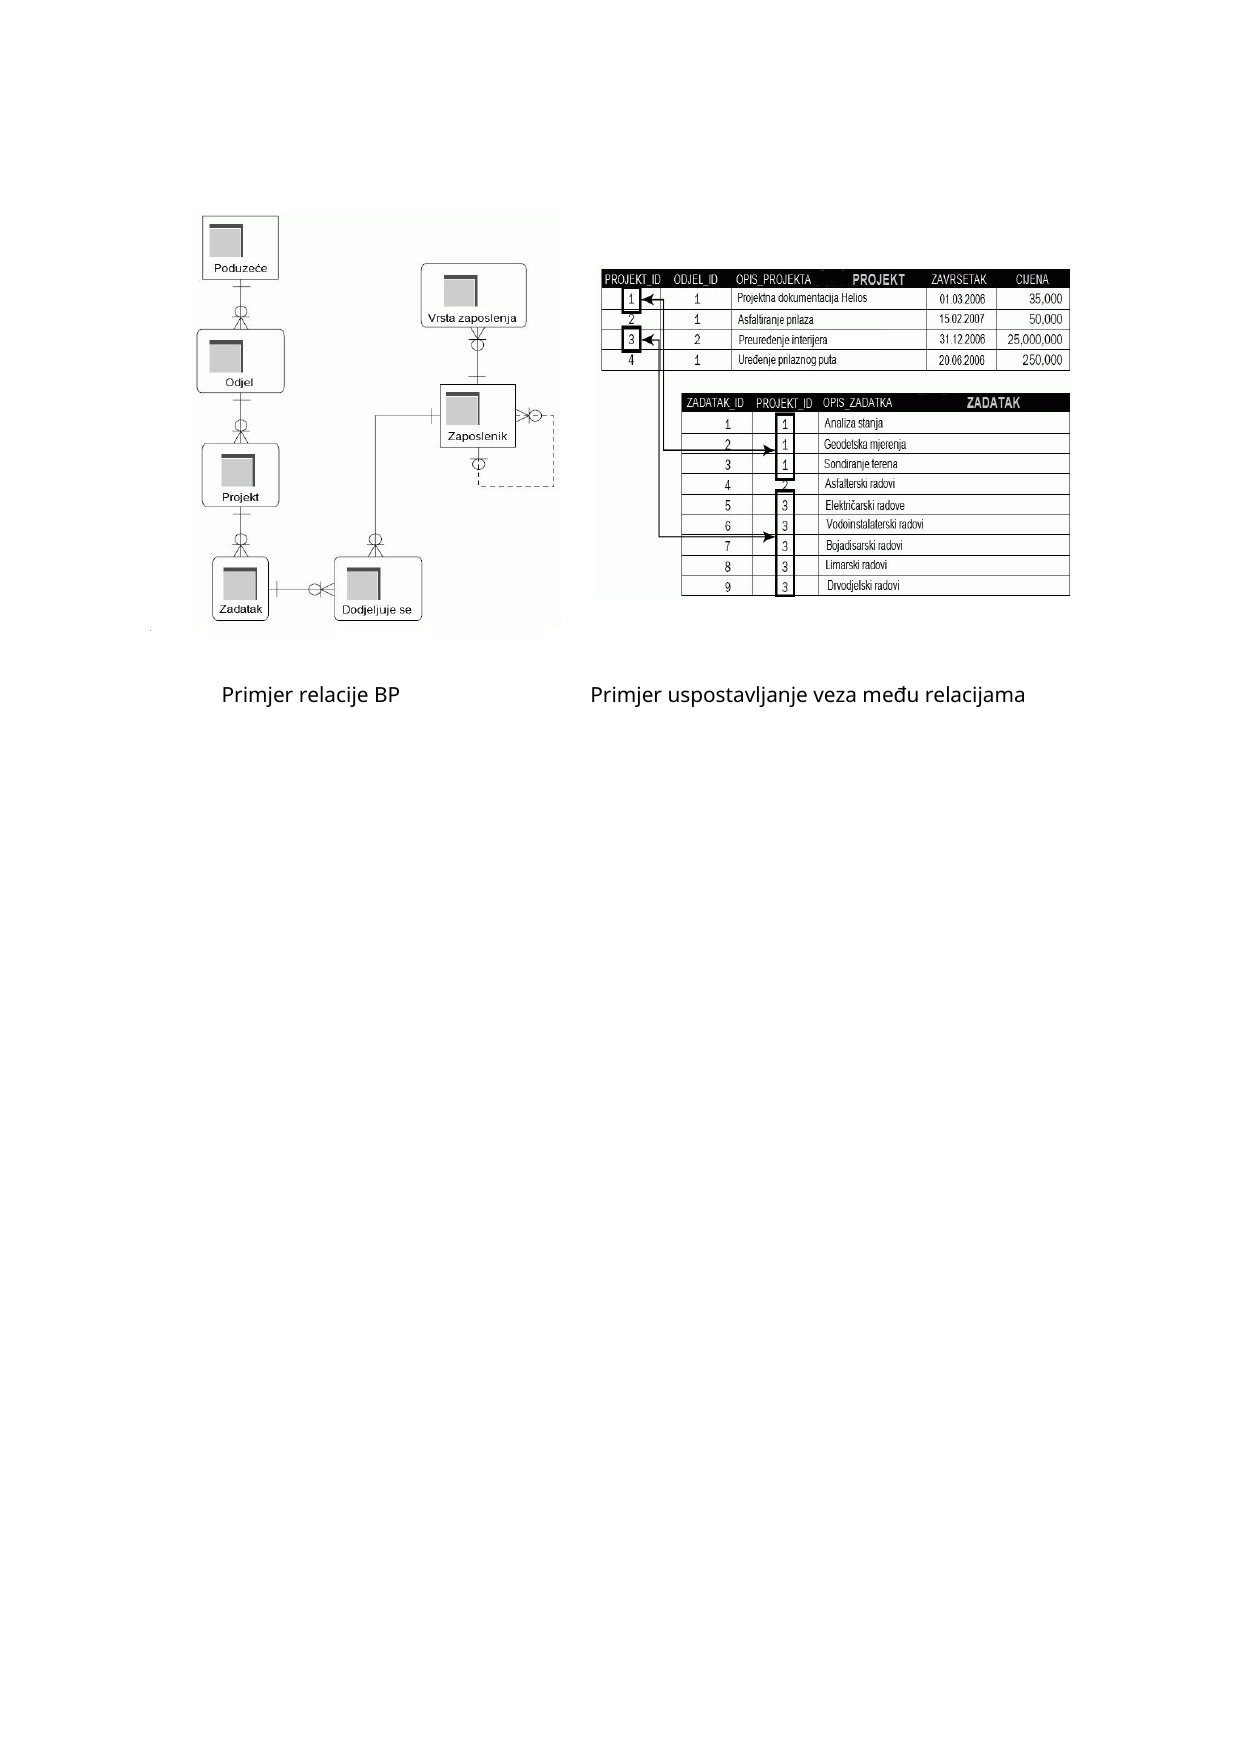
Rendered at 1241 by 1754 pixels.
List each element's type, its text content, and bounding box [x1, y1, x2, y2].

text Primjer relacije BP Primjer uspostavljanje veza među relacijama [148, 680, 1093, 737]
